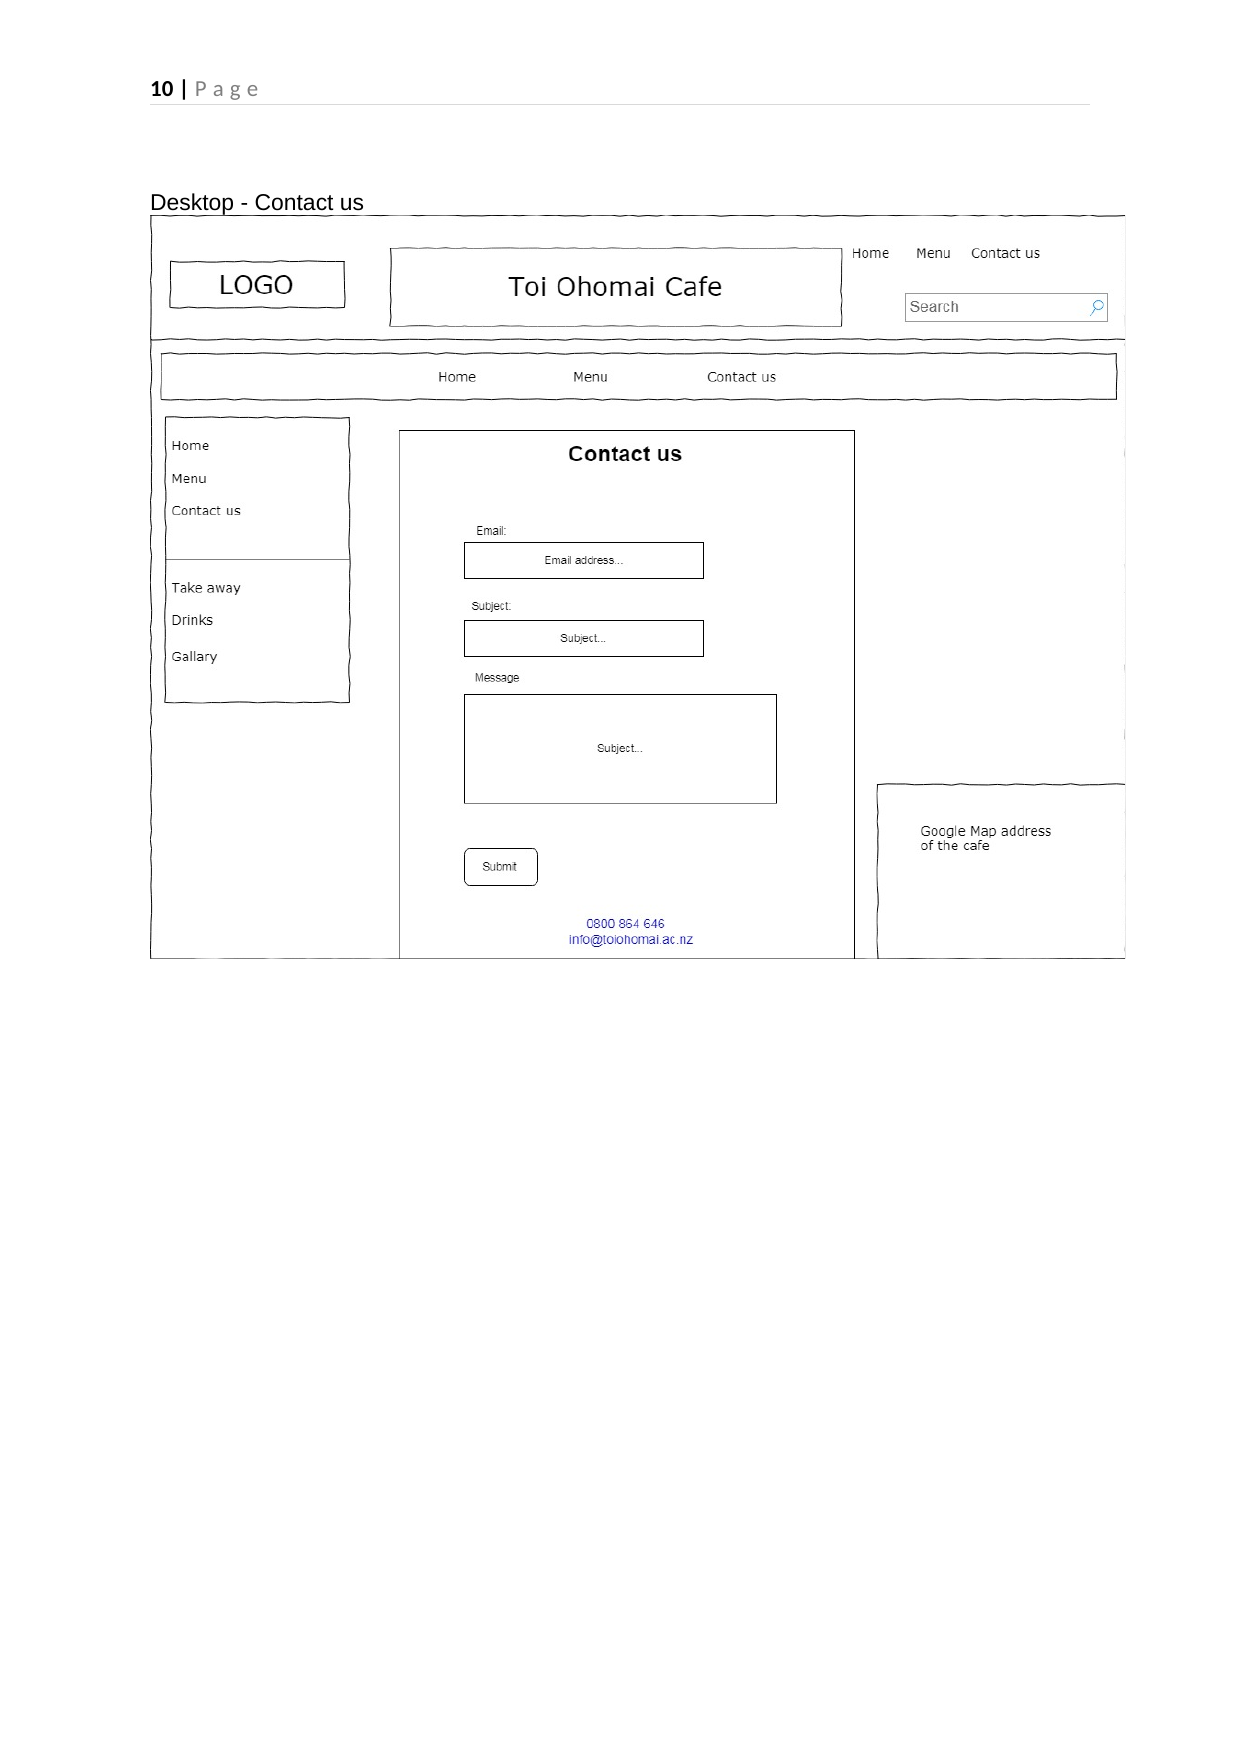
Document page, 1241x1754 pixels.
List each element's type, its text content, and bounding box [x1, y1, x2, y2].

text Desktop - Contact us [150, 189, 1090, 215]
picture [150, 215, 1125, 959]
